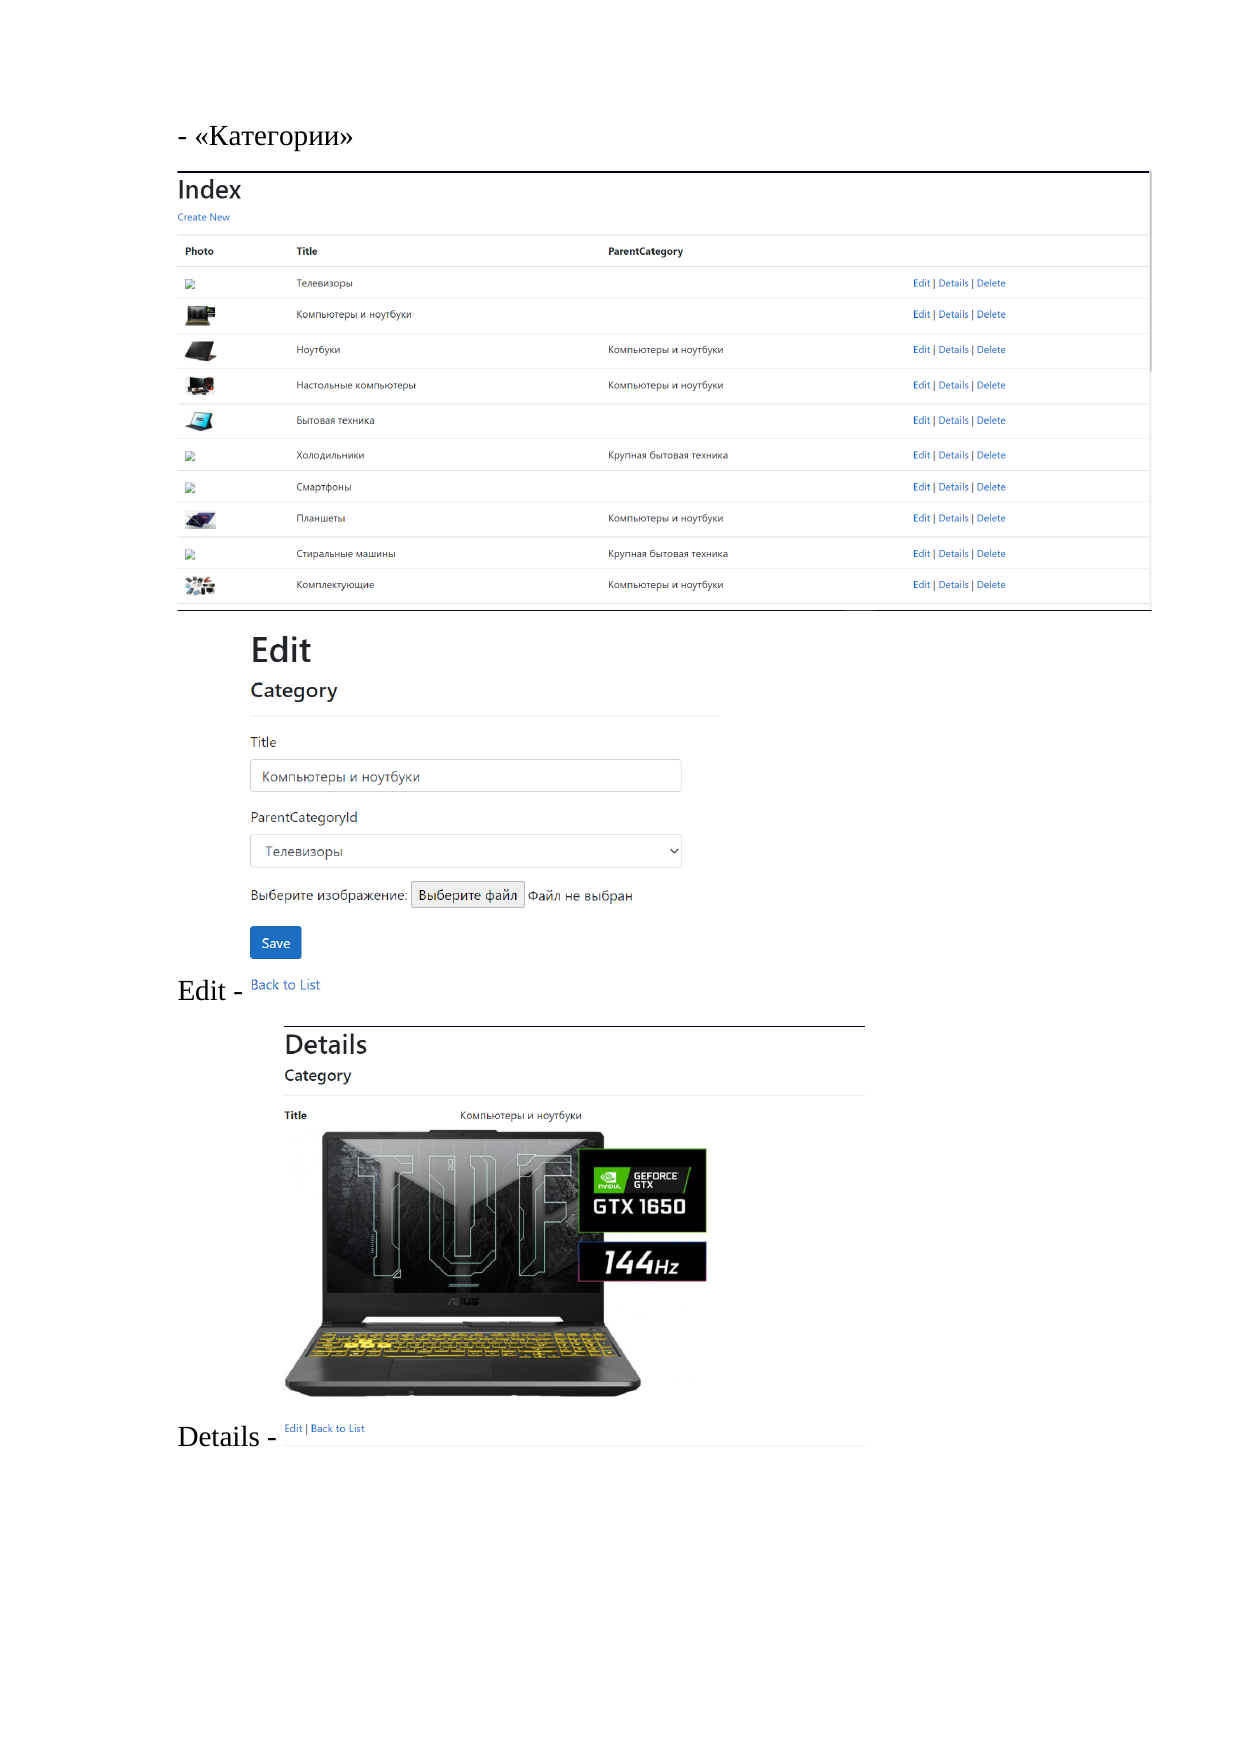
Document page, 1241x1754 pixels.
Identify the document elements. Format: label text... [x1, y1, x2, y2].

text - «Категории» [177, 118, 1152, 152]
picture [284, 1026, 865, 1447]
picture [250, 629, 721, 1001]
picture [177, 171, 1152, 611]
